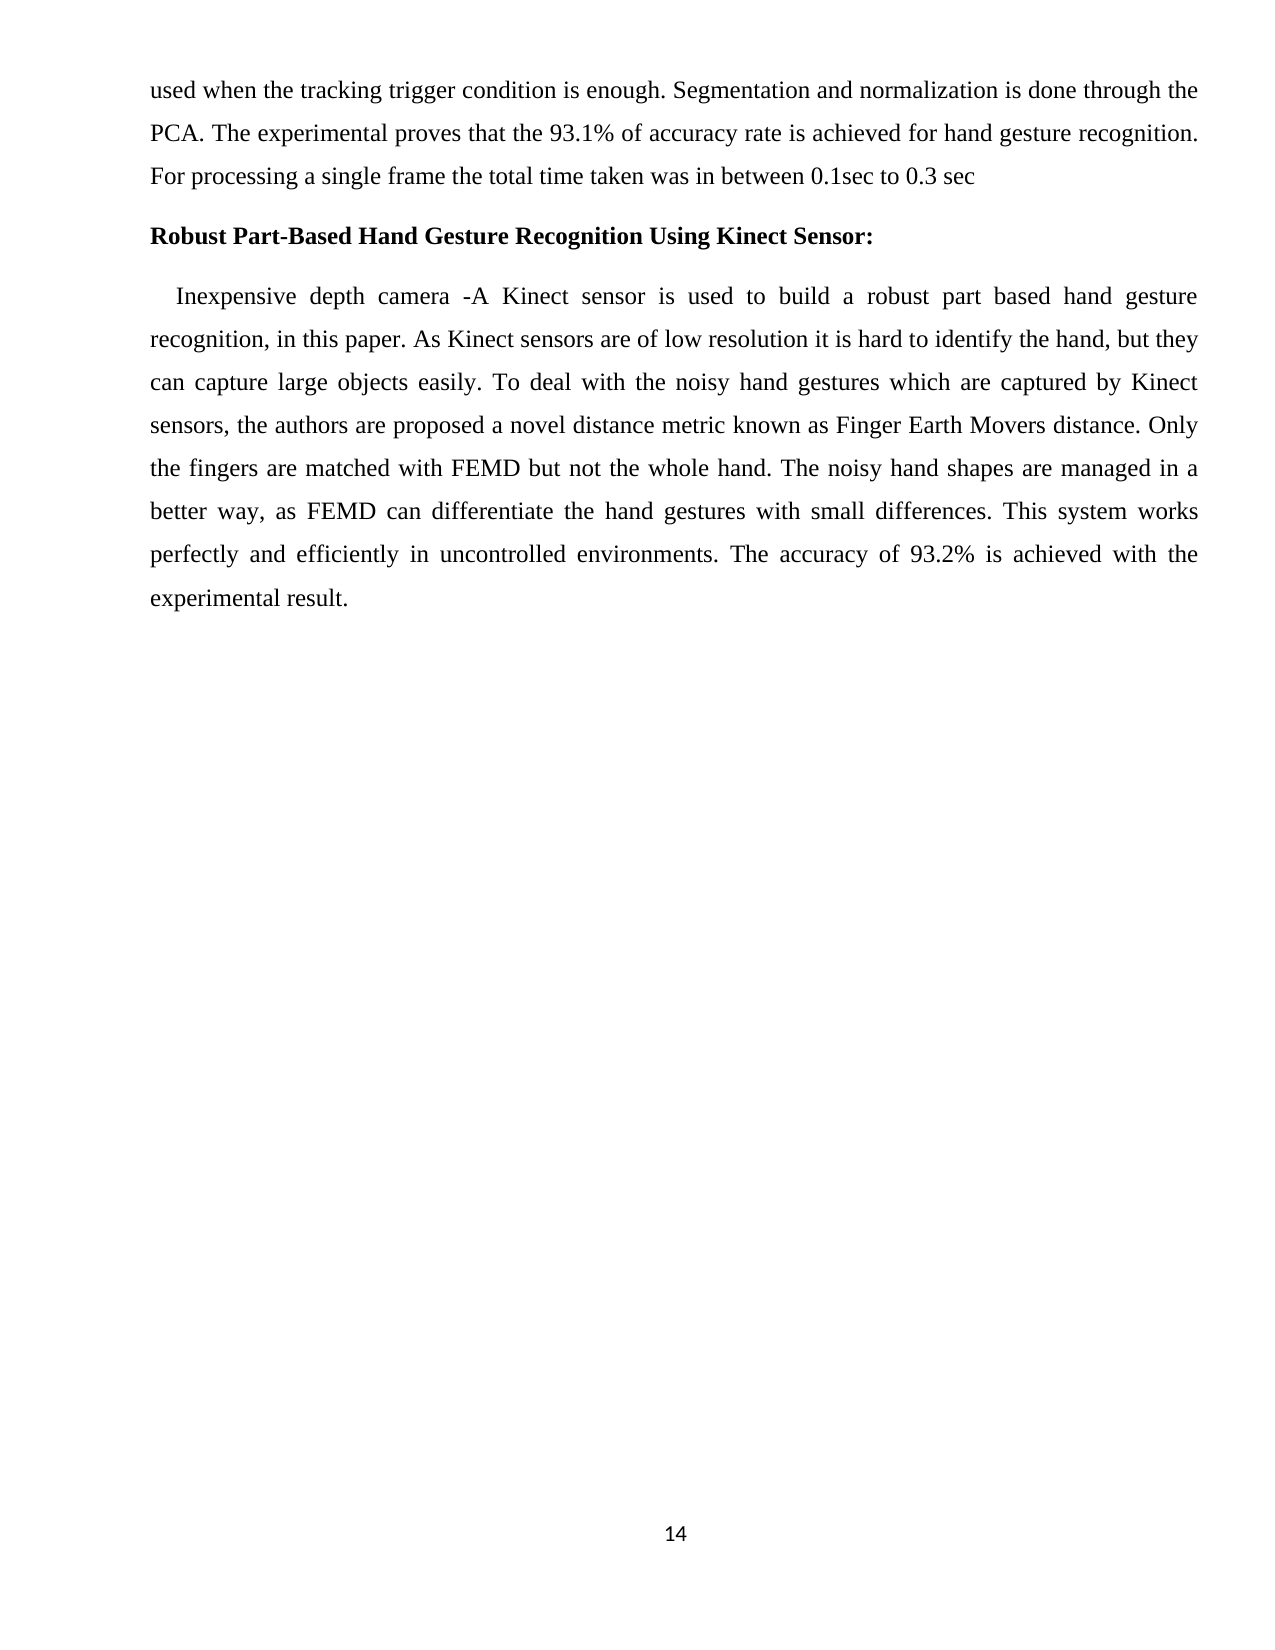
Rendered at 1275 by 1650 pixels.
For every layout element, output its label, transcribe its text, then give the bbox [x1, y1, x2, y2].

text Robust Part-Based Hand Gesture Recognition Using Kinect Sensor: [150, 221, 1200, 250]
text Inexpensive depth camera -A Kinect sensor is used to build a robust part based hand gesture recognition, in this paper. As Kinect sensors are of low resolution it is hard to identify the hand, but they can capture large objects easily. To deal with the noisy hand gestures which are captured by Kinect sensors, the authors are proposed a novel distance metric known as Finger Earth Movers distance. Only the fingers are matched with FEMD but not the whole hand. The noisy hand shapes are managed in a better way, as FEMD can differentiate the hand gestures with small differences. This system works perfectly and efficiently in uncontrolled environments. The accuracy of 93.2% is achieved with the experimental result. [150, 281, 1200, 611]
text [150, 75, 1200, 190]
